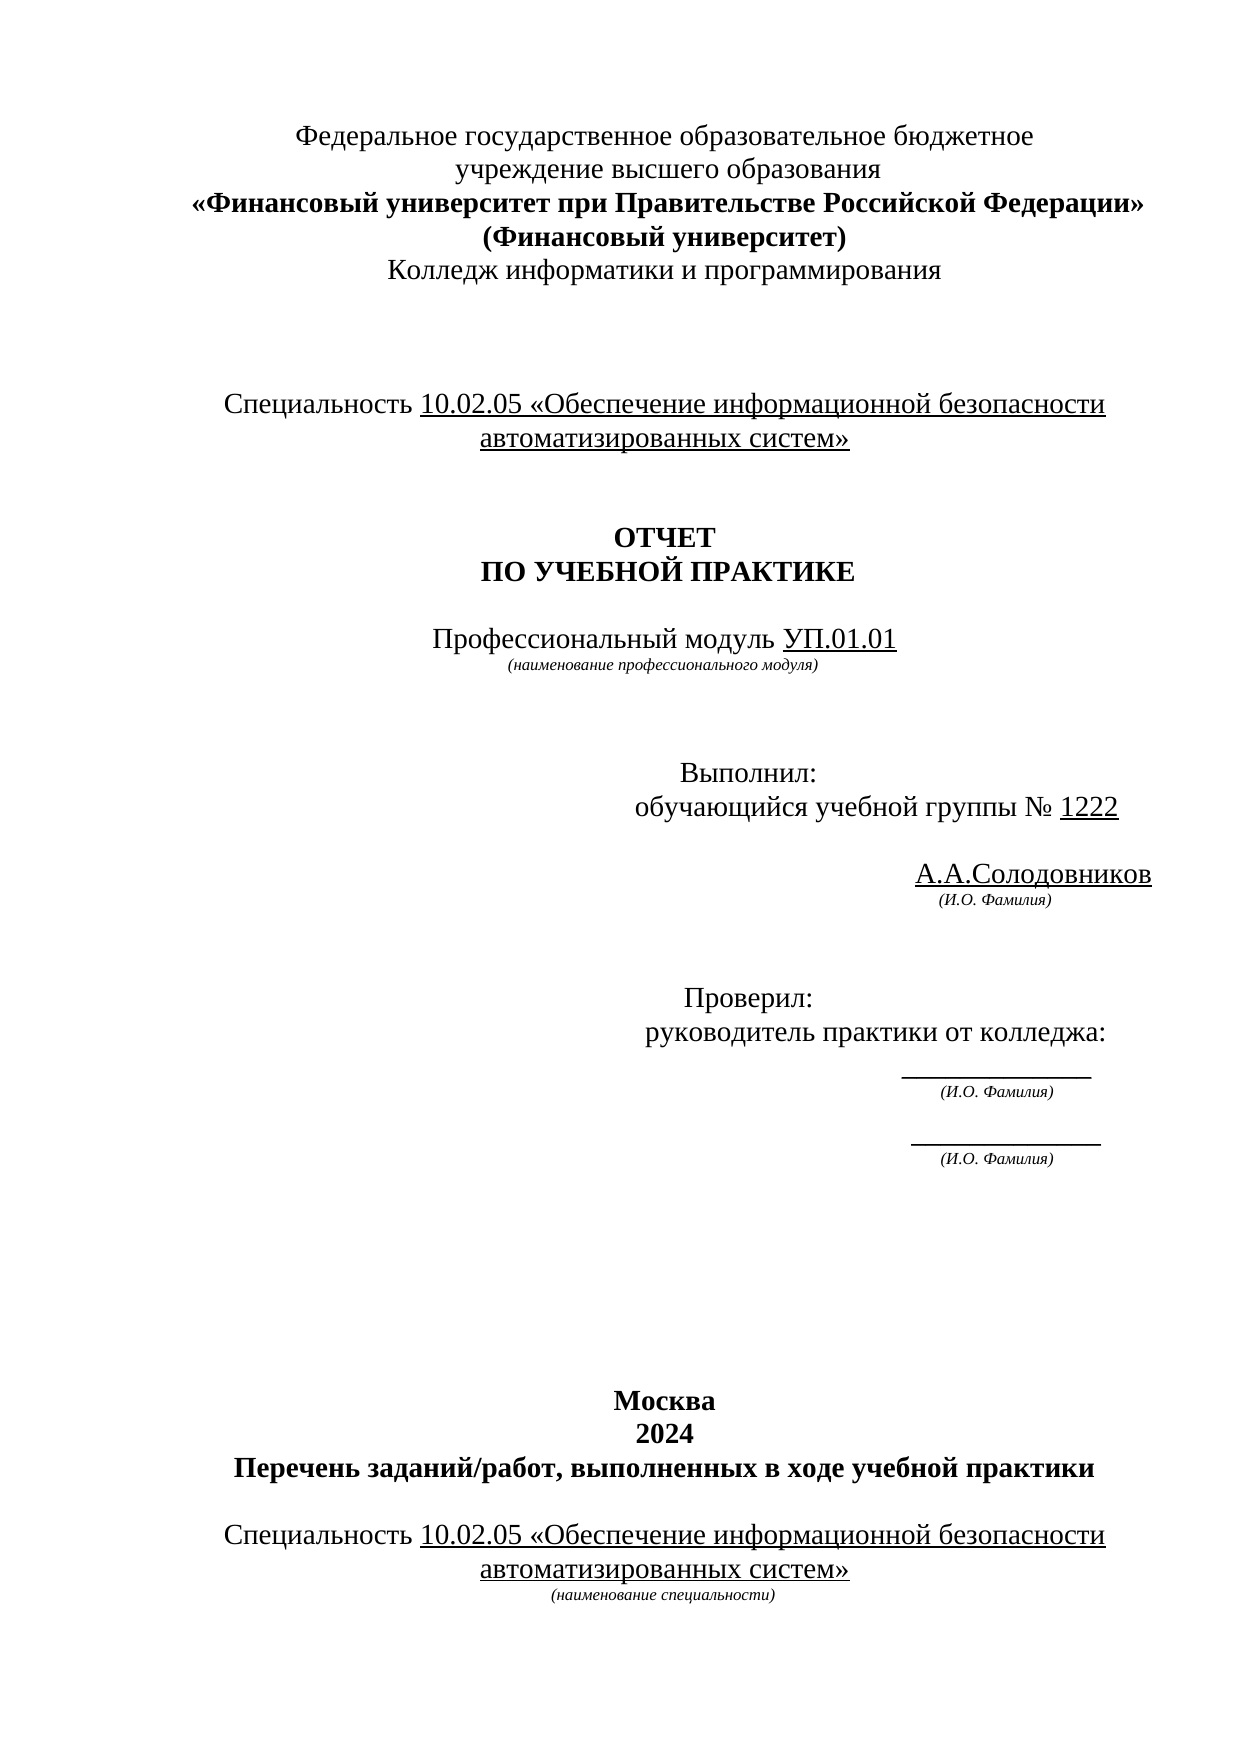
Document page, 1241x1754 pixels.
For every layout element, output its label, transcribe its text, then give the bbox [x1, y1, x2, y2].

text Колледж информатики и программирования [177, 252, 1152, 286]
text (наименование специальности) [177, 1584, 1152, 1618]
text Москва [177, 1383, 1152, 1417]
text (И.О. Фамилия) [472, 1081, 1152, 1115]
text Федеральное государственное образовательное бюджетное [177, 118, 1152, 152]
text Перечень заданий/работ, выполненных в ходе учебной практики [177, 1450, 1152, 1484]
text _____________ [472, 1115, 1152, 1148]
text Проверил: [177, 981, 1152, 1014]
text Выполнил: [177, 755, 1152, 789]
text 2024 [177, 1417, 1152, 1450]
text (И.О. Фамилия) [472, 1148, 1152, 1182]
text (наименование профессионального модуля) [177, 655, 1152, 688]
text (Финансовый университет) [177, 219, 1152, 252]
text учреждение высшего образования [177, 152, 1152, 185]
text _____________ [767, 1048, 1152, 1081]
text руководитель практики от колледжа: [177, 1014, 1152, 1048]
text (И.О. Фамилия) [841, 889, 1152, 923]
text А.А.Солодовников [177, 856, 1152, 889]
text Специальность 10.02.05 «Обеспечение информационной безопасности автоматизированных систем» [177, 386, 1152, 453]
text обучающийся учебной группы № 1222 [177, 789, 1152, 822]
text ПО УЧЕБНОЙ ПРАКТИКЕ [177, 554, 1152, 588]
text Профессиональный модуль УП.01.01 [177, 621, 1152, 655]
text «Финансовый университет при Правительстве Российской Федерации» [177, 185, 1152, 219]
text Специальность 10.02.05 «Обеспечение информационной безопасности автоматизированных систем» [177, 1517, 1152, 1584]
text ОТЧЕТ [177, 521, 1152, 554]
